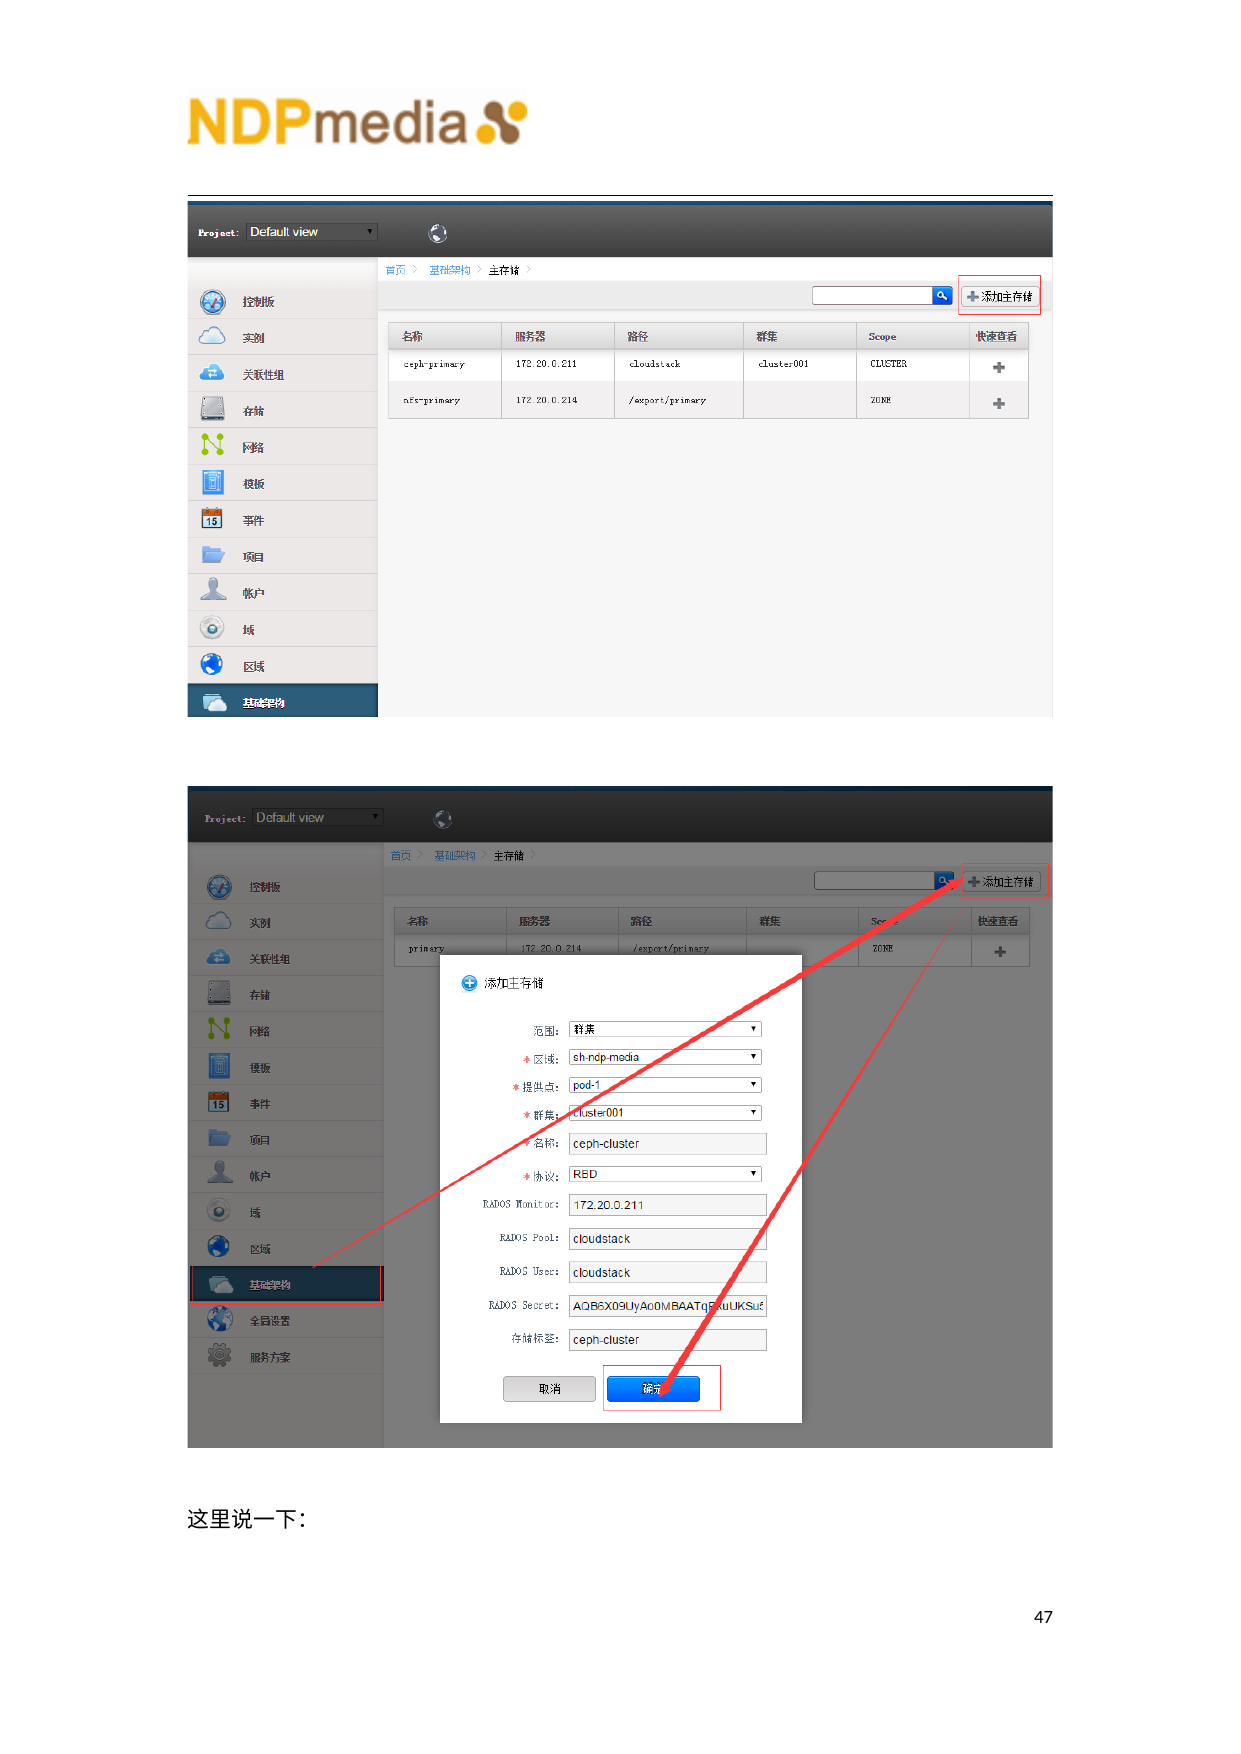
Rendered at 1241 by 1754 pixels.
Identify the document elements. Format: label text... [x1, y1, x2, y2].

picture [187, 201, 1053, 717]
picture [187, 88, 528, 147]
picture [187, 786, 1053, 1448]
text 这里说一下： [187, 1501, 1053, 1534]
